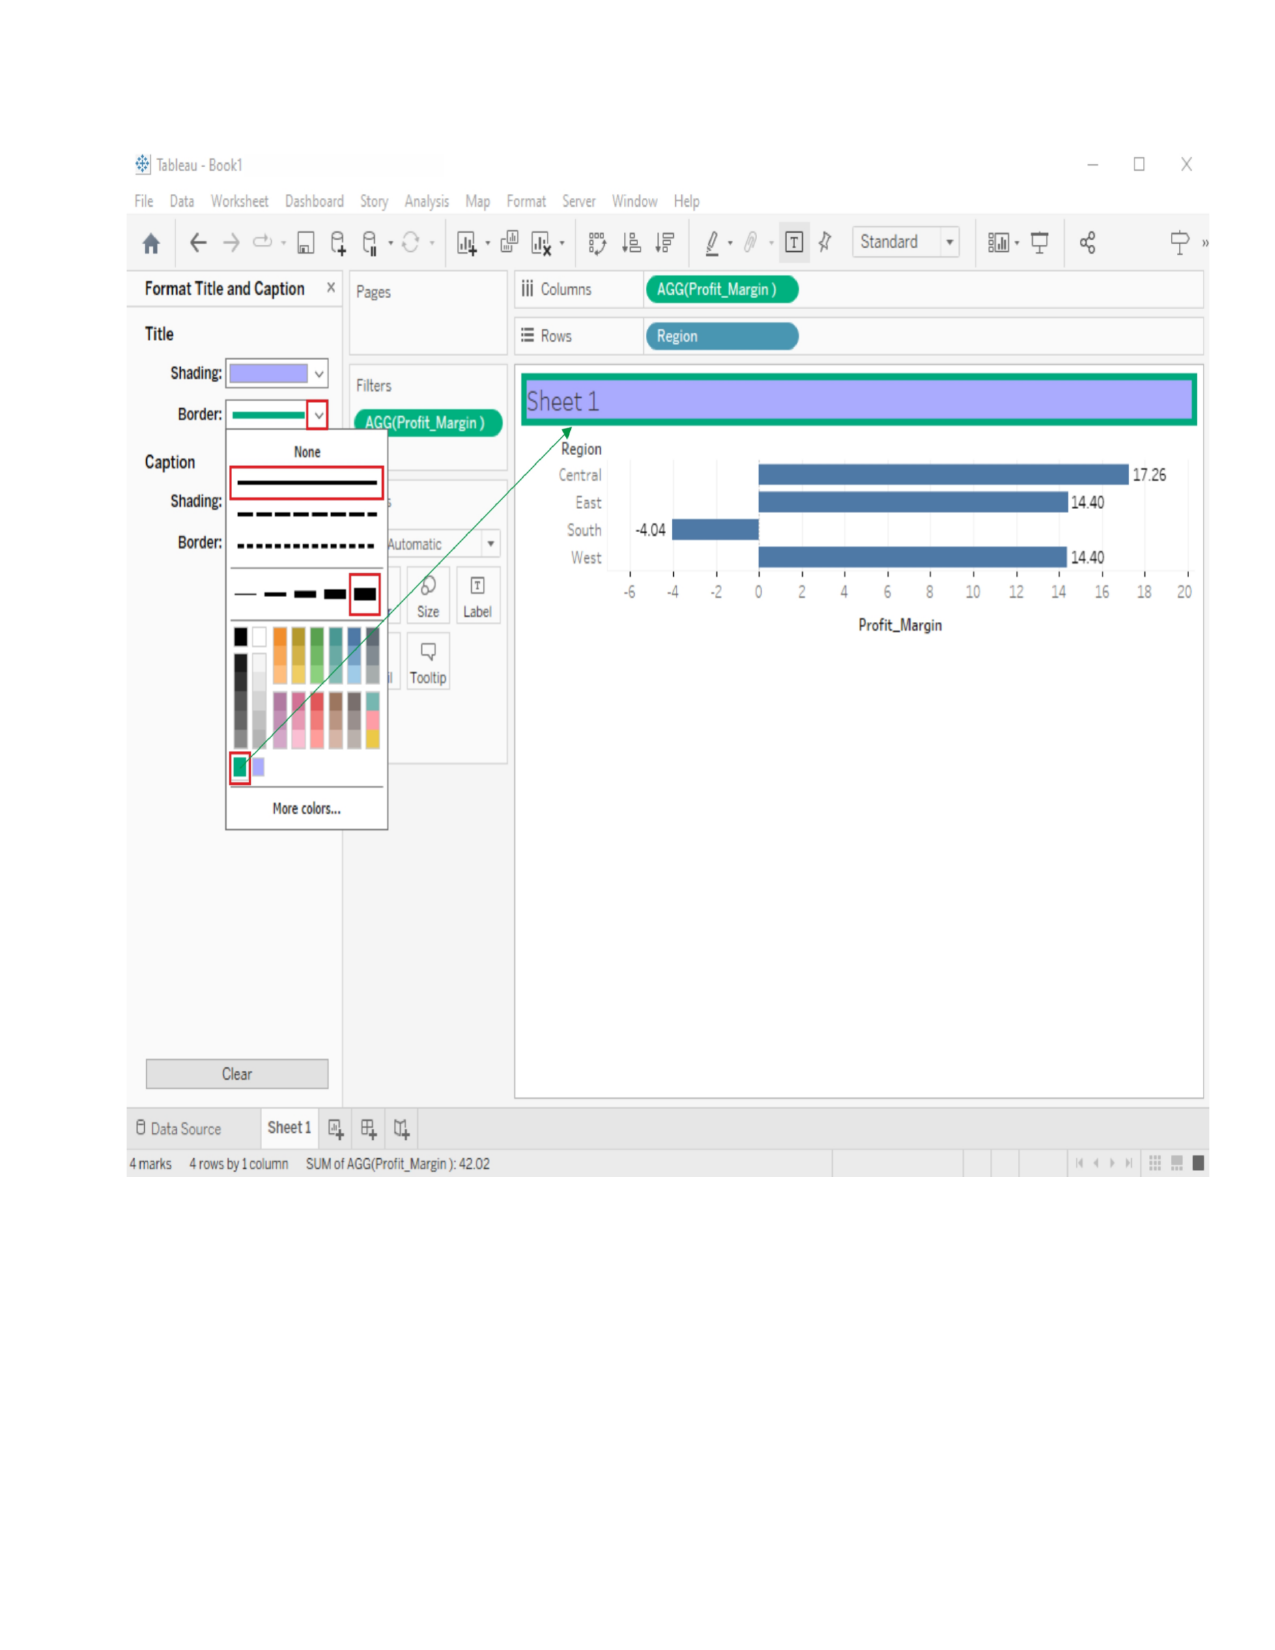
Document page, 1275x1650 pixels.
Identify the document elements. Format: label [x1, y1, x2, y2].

picture [126, 150, 1210, 1177]
